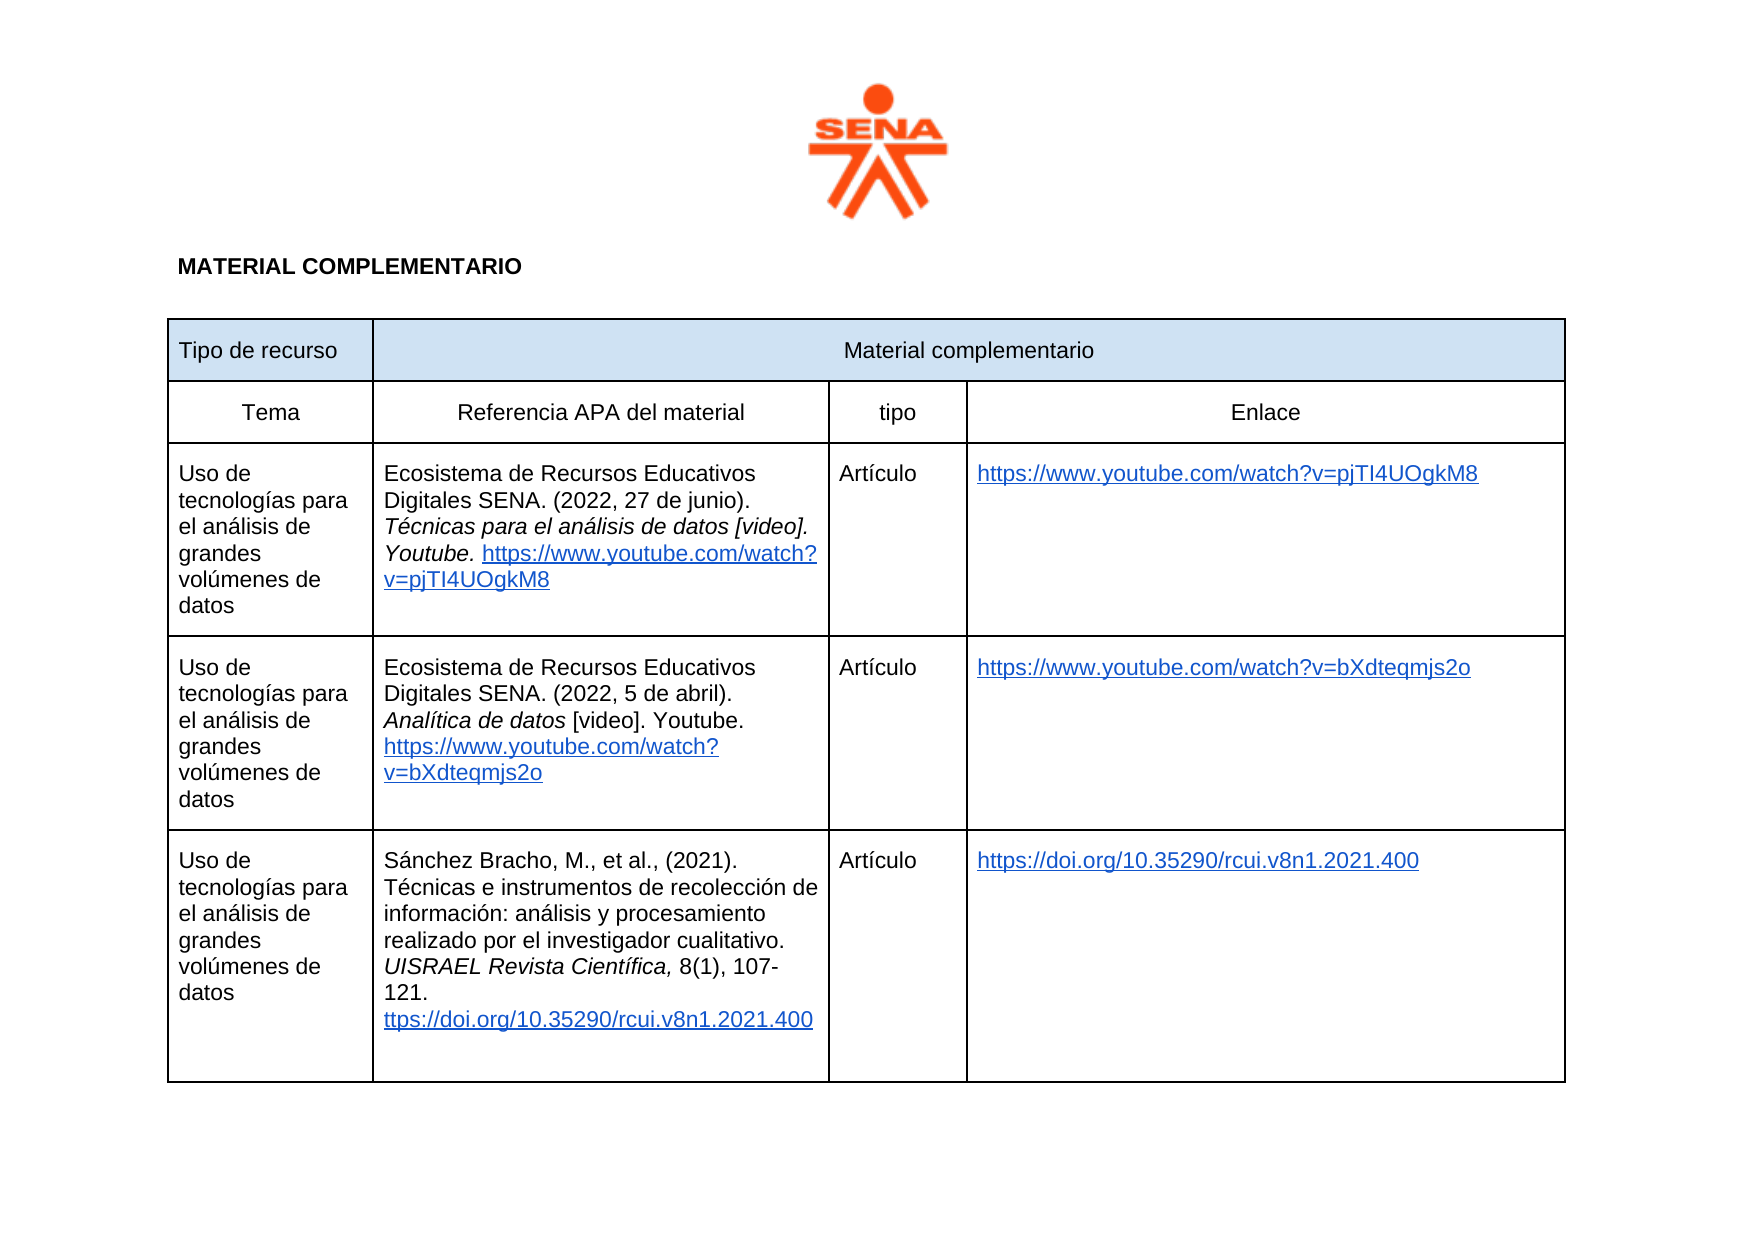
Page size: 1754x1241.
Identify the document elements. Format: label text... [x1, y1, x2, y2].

table_header Tipo de recurso [169, 320, 372, 380]
table_cell Tema [169, 382, 372, 442]
table_cell Referencia APA del material [374, 382, 828, 442]
picture [796, 75, 958, 227]
table_cell Uso de tecnologías para el análisis de grandes volúmenes de datos [169, 831, 372, 1081]
table_cell Enlace [968, 382, 1564, 442]
table_cell Artículo [830, 831, 966, 1081]
text MATERIAL COMPLEMENTARIO [177, 253, 1577, 279]
table_cell Artículo [830, 444, 966, 635]
table_cell Ecosistema de Recursos Educativos Digitales SENA. (2022, 5 de abril). Analítica de datos [video]. Youtube. https://www.youtube.com/watch?v=bXdteqmjs2o [374, 637, 828, 829]
table_cell https://www.youtube.com/watch?v=bXdteqmjs2o [968, 637, 1564, 829]
table_header Material complementario [374, 320, 1564, 380]
table_cell Uso de tecnologías para el análisis de grandes volúmenes de datos [169, 444, 372, 635]
table_cell Ecosistema de Recursos Educativos Digitales SENA. (2022, 27 de junio). Técnicas para el análisis de datos [video]. Youtube. https://www.youtube.com/watch?v=pjTI4UOgkM8 [374, 444, 828, 635]
table_cell https://www.youtube.com/watch?v=pjTI4UOgkM8 [968, 444, 1564, 635]
table_cell Artículo [830, 637, 966, 829]
table_cell Uso de tecnologías para el análisis de grandes volúmenes de datos [169, 637, 372, 829]
table_cell tipo [830, 382, 966, 442]
table_cell https://doi.org/10.35290/rcui.v8n1.2021.400 [968, 831, 1564, 1081]
